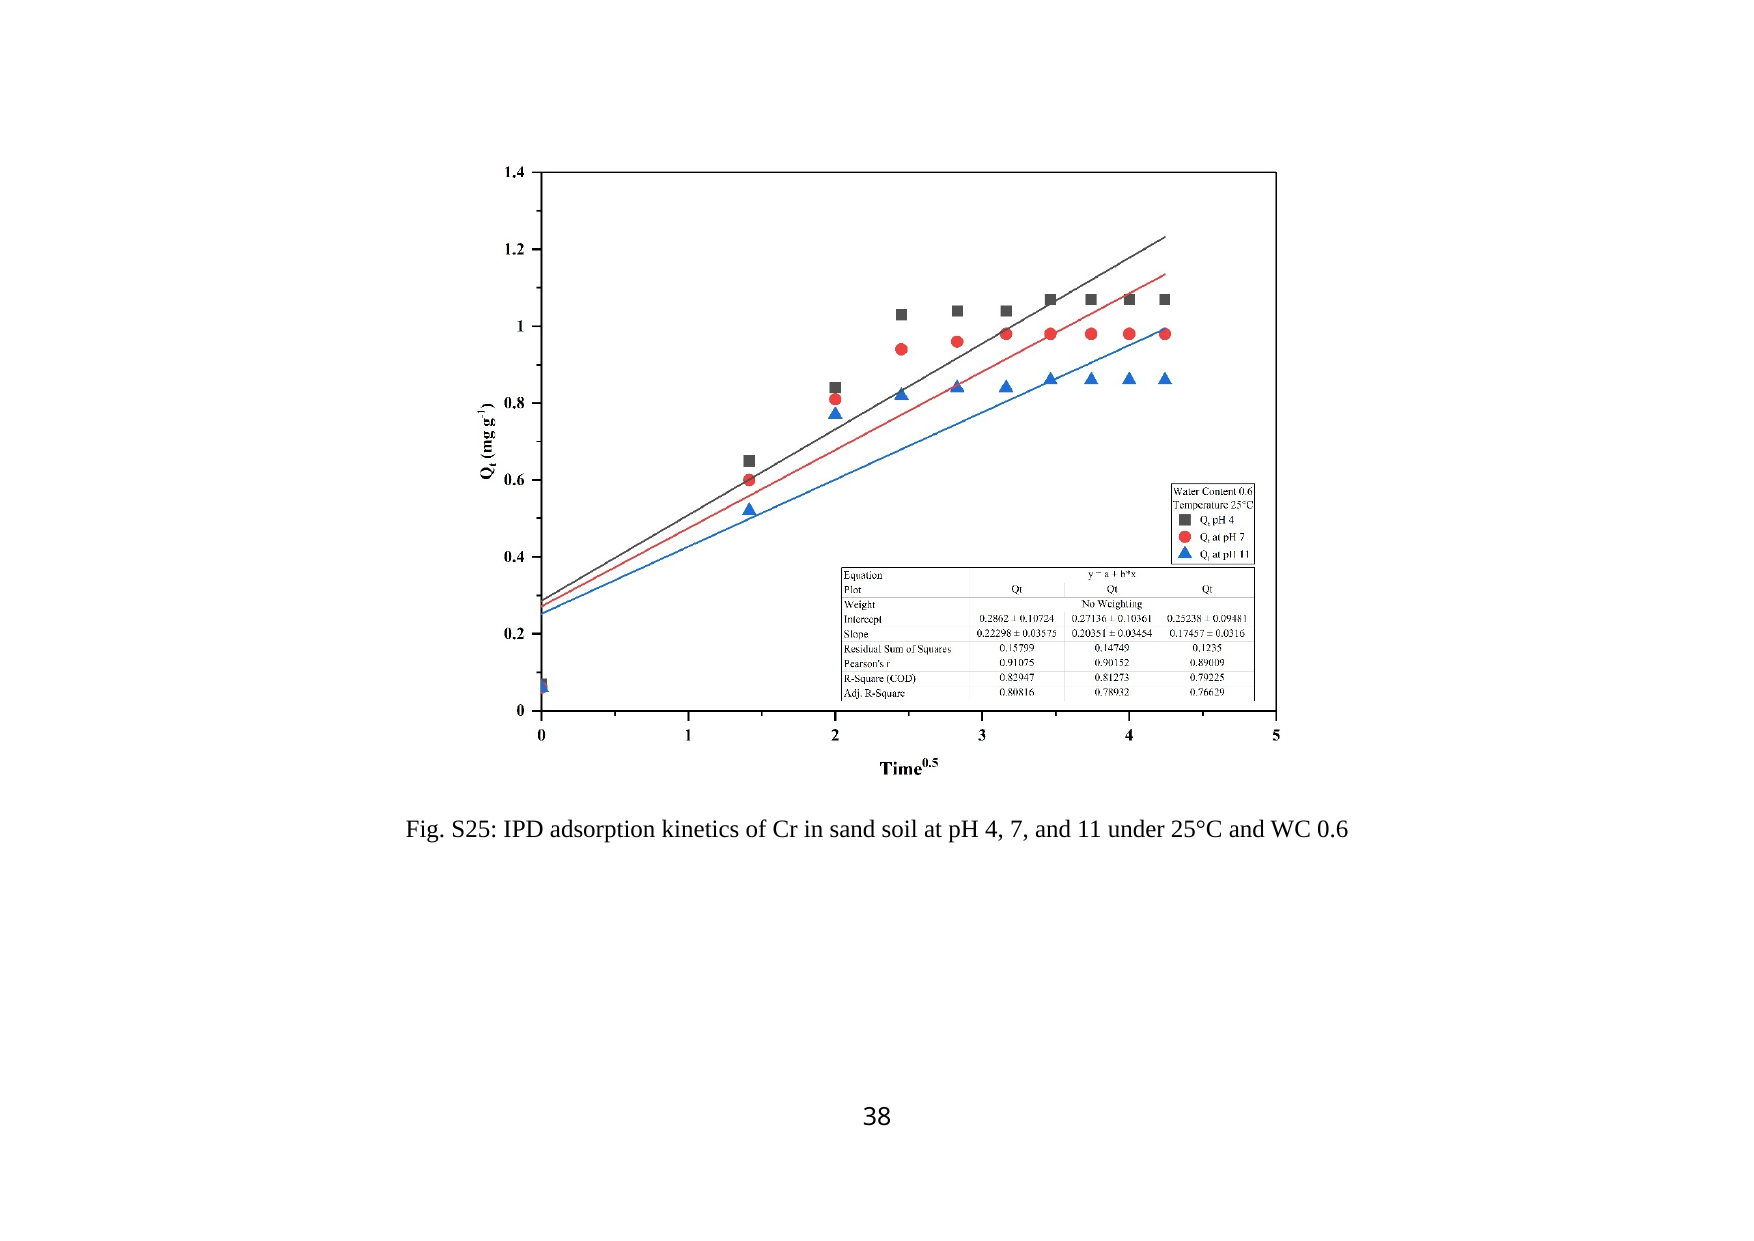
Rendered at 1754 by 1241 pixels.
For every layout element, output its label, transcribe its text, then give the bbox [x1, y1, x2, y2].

picture [457, 150, 1297, 792]
text Fig. S25: IPD adsorption kinetics of Cr in sand soil at pH 4, 7, and 11 under 25°C and WC 0.6 [150, 814, 1604, 842]
